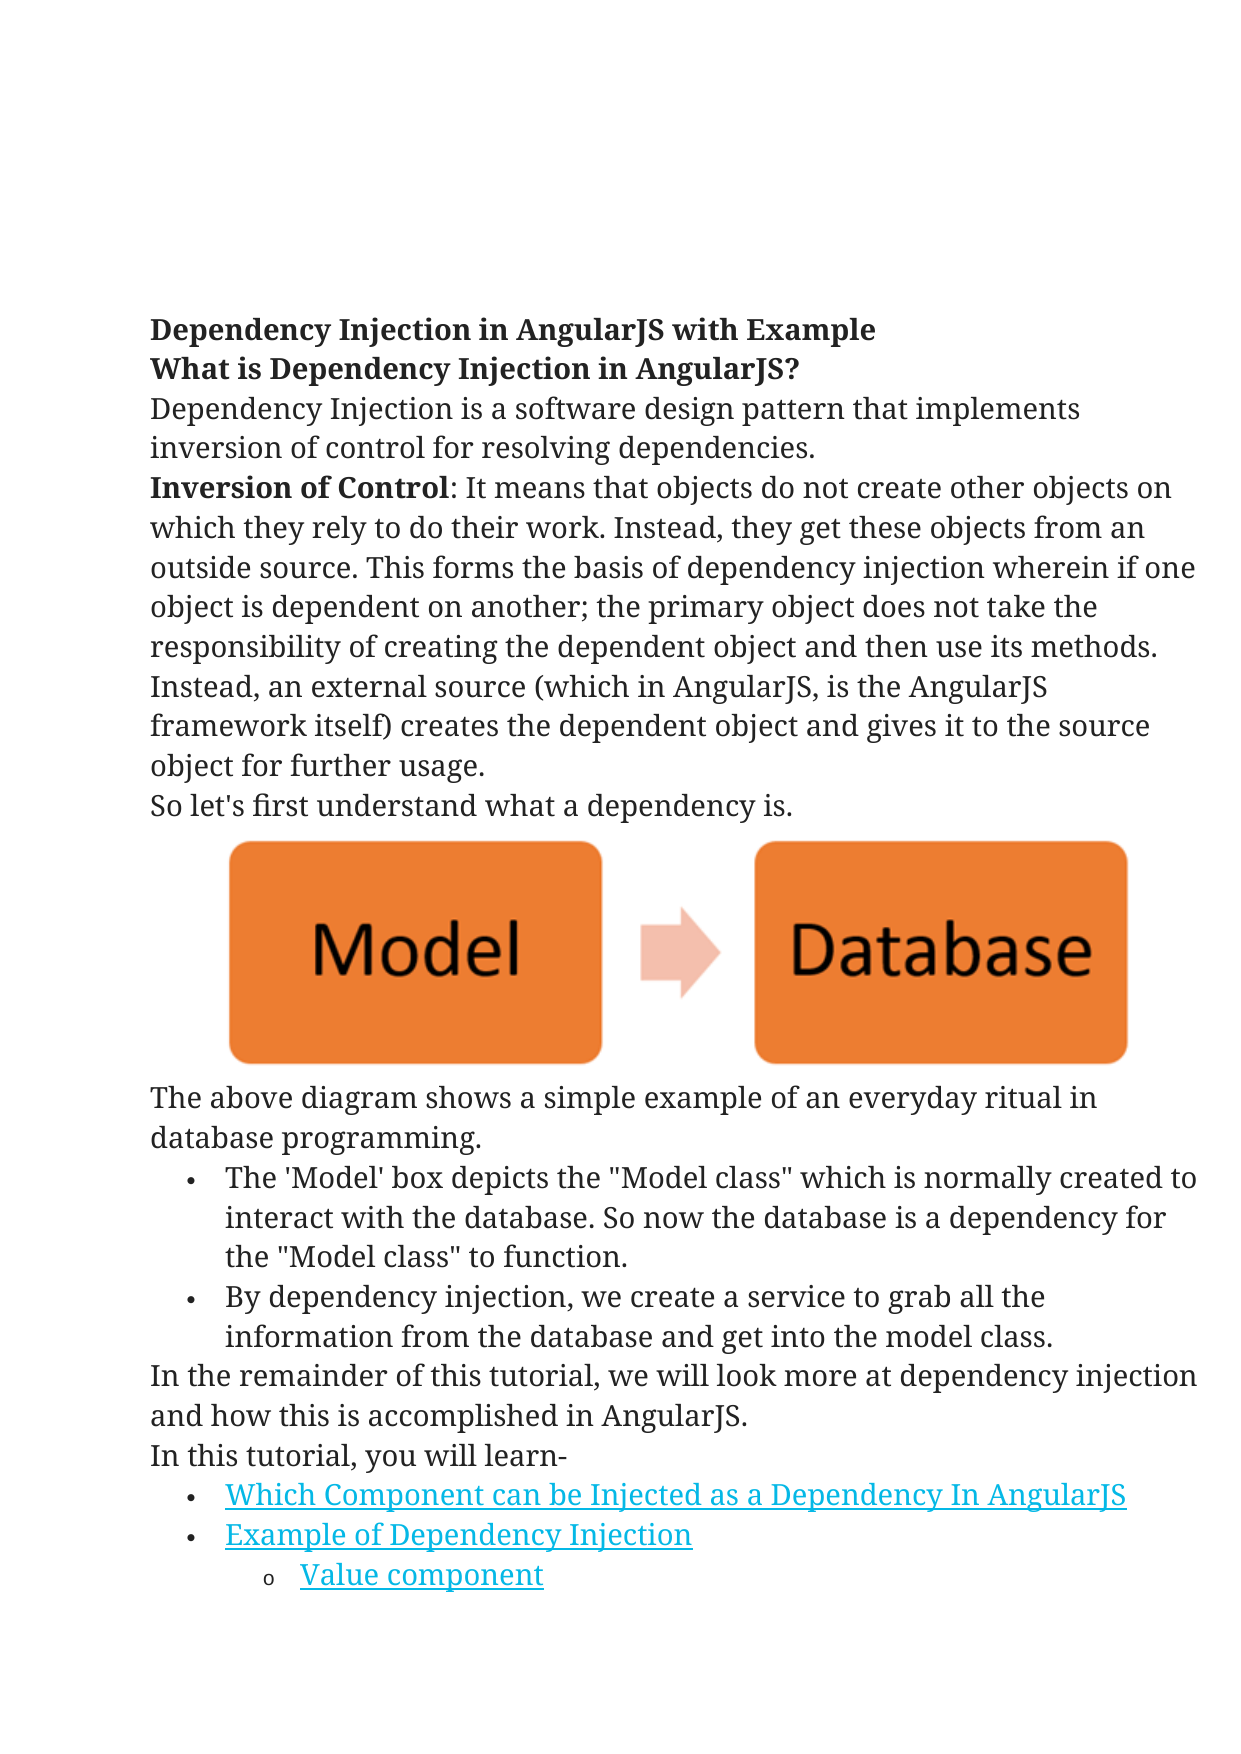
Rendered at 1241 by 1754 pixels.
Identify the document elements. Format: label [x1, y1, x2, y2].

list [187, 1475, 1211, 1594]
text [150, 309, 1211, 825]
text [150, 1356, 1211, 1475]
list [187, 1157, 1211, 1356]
picture [217, 824, 1144, 1078]
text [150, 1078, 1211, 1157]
